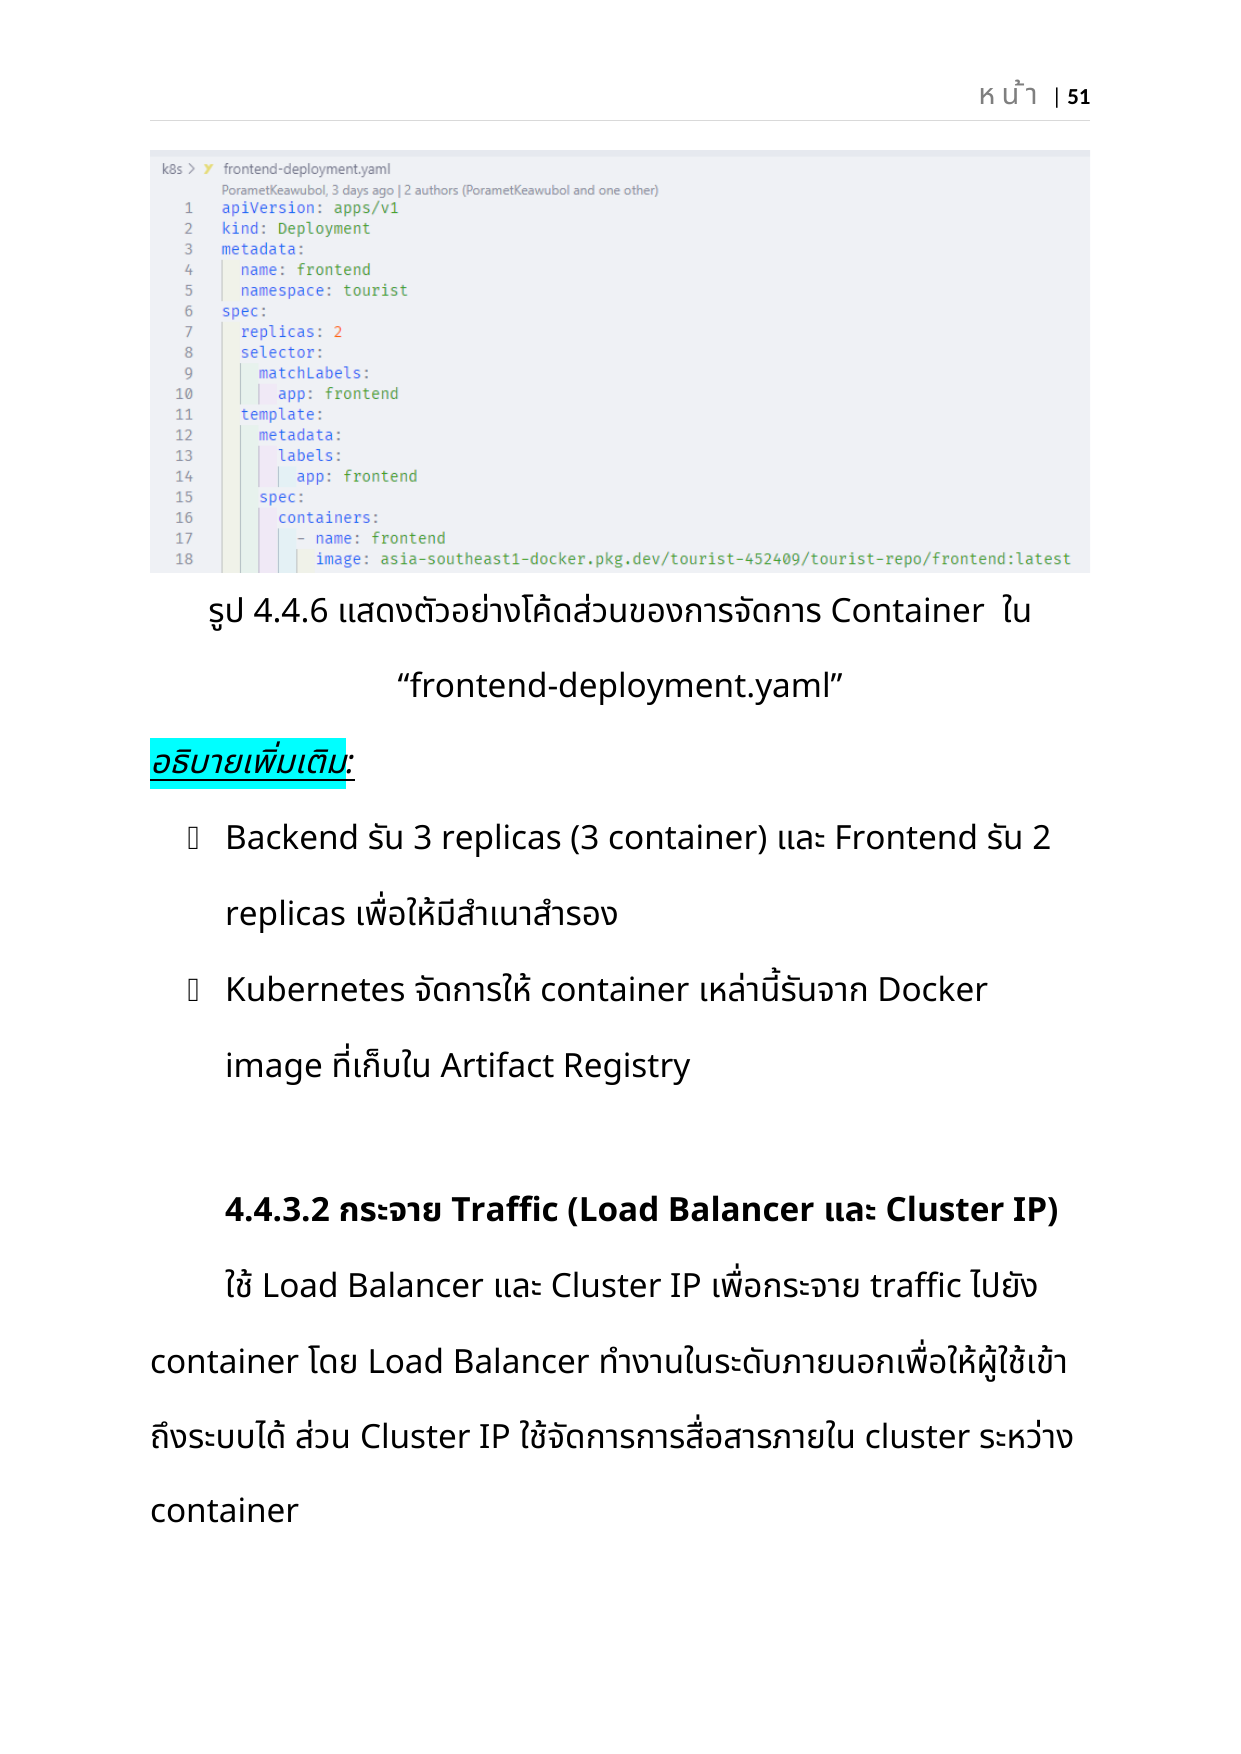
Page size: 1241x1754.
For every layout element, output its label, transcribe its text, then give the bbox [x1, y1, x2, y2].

text อธิบายเพิ่มเติม: [346, 738, 1090, 789]
list Kubernetes จัดการให้ container เหล่านี้รันจาก Docker image ที่เก็บใน Artifact Registry [187, 966, 1090, 1092]
text รูป 4.4.6 แสดงตัวอย่างโค้ดส่วนของการจัดการ Container ใน “frontend-deployment.yaml” [150, 586, 1090, 713]
picture [150, 150, 1091, 573]
list Backend รัน 3 replicas (3 container) และ Frontend รัน 2 replicas เพื่อให้มีสำเนาสำรอง [187, 814, 1090, 941]
text 4.4.3.2 กระจาย Traffic (Load Balancer และ Cluster IP) [150, 1186, 1090, 1236]
text ใช้ Load Balancer และ Cluster IP เพื่อกระจาย traffic ไปยัง container โดย Load Balancer ทำงานในระดับภายนอกเพื่อให้ผู้ใช้เข้าถึงระบบได้ ส่วน Cluster IP ใช้จัดการการสื่อสารภายใน cluster ระหว่าง container [150, 1262, 1090, 1532]
